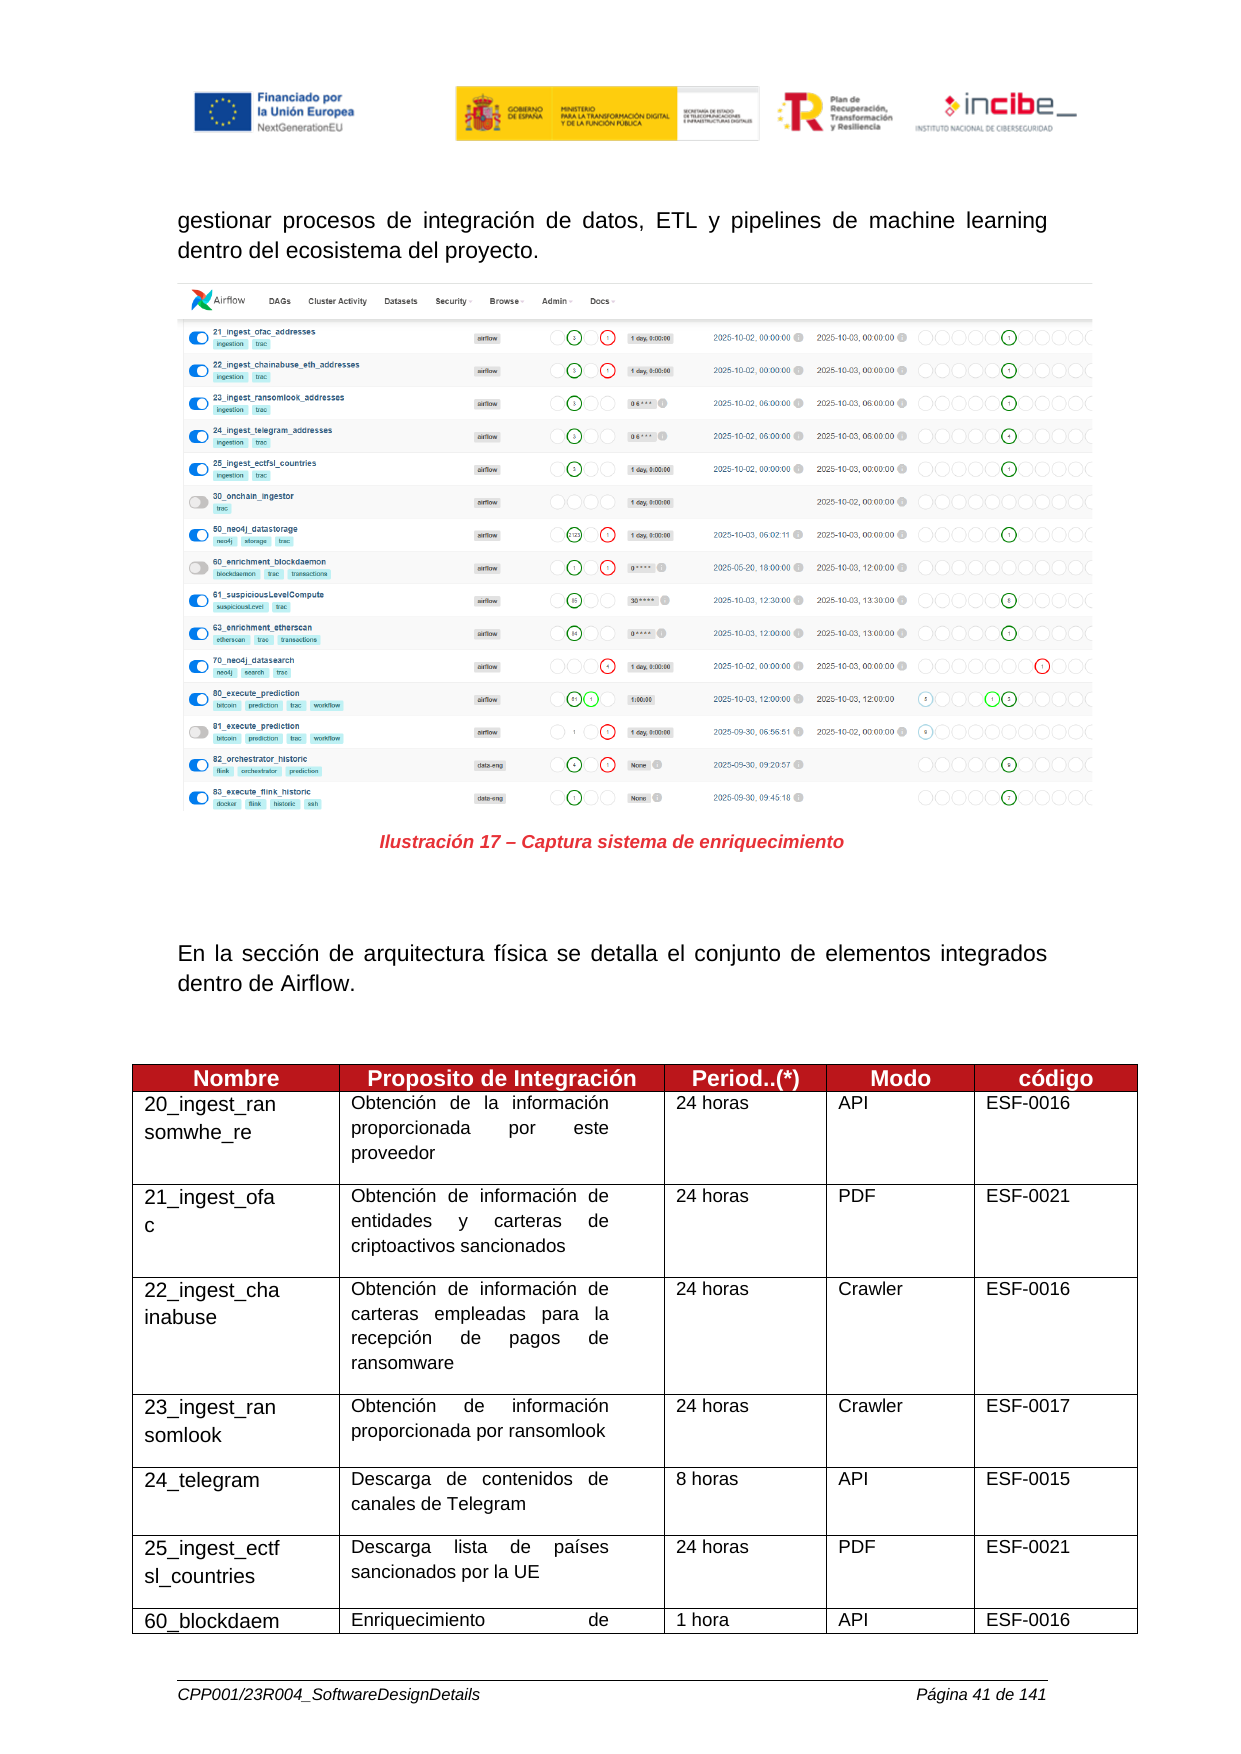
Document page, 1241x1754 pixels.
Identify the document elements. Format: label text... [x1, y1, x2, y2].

table_header Nombre [133, 1065, 339, 1091]
table_cell 24 horas [665, 1278, 826, 1394]
table_cell API [827, 1468, 974, 1535]
table_cell ESF-0016 [975, 1092, 1137, 1184]
table_cell 24 horas [665, 1185, 826, 1277]
table_cell 22_ingest_chainabuse [133, 1278, 339, 1394]
picture [177, 73, 1093, 154]
table_cell PDF [827, 1185, 974, 1277]
text En la sección de arquitectura física se detalla el conjunto de elementos integrados dentro de Airflow. [177, 940, 1048, 996]
table_cell API [827, 1609, 974, 1633]
table_cell ESF-0017 [975, 1395, 1137, 1467]
text Ilustración 17 – Captura sistema de enriquecimiento [177, 831, 1048, 852]
table_cell Enriquecimiento de información proporcionada por blockdaemon [340, 1609, 664, 1633]
table_cell ESF-0016 [975, 1609, 1137, 1633]
table_cell 24 horas [665, 1092, 826, 1184]
table_cell PDF [827, 1536, 974, 1608]
table_cell Descarga lista de países sancionados por la UE [340, 1536, 664, 1608]
table_cell 60_blockdaemon [133, 1609, 339, 1633]
table_cell Obtención de la información proporcionada por este proveedor [340, 1092, 664, 1184]
table_cell 25_ingest_ectfsl_countries [133, 1536, 339, 1608]
table_cell 20_ingest_ransomwhe_re [133, 1092, 339, 1184]
table_cell ESF-0016 [975, 1278, 1137, 1394]
table_cell 1 hora [665, 1609, 826, 1633]
table_cell 8 horas [665, 1468, 826, 1535]
table_cell API [827, 1092, 974, 1184]
table_cell Descarga de contenidos de canales de Telegram [340, 1468, 664, 1535]
table_header Modo [827, 1065, 974, 1091]
table_cell Obtención de información de entidades y carteras de criptoactivos sancionados [340, 1185, 664, 1277]
table_cell 21_ingest_ofac [133, 1185, 339, 1277]
table_cell ESF-0021 [975, 1536, 1137, 1608]
table_cell 24_telegram [133, 1468, 339, 1535]
table_header código [975, 1065, 1137, 1091]
table_cell Crawler [827, 1278, 974, 1394]
table_cell ESF-0015 [975, 1468, 1137, 1535]
table_cell Crawler [827, 1395, 974, 1467]
table_cell ESF-0021 [975, 1185, 1137, 1277]
table_cell 24 horas [665, 1536, 826, 1608]
table_header Period..(*) [665, 1065, 826, 1091]
table_cell Obtención de información de carteras empleadas para la recepción de pagos de ransomware [340, 1278, 664, 1394]
table_header Proposito de Integración [340, 1065, 664, 1091]
table_cell 24 horas [665, 1395, 826, 1467]
picture [177, 283, 1093, 811]
table_cell Obtención de información proporcionada por ransomlook [340, 1395, 664, 1467]
table_cell 23_ingest_ransomlook [133, 1395, 339, 1467]
